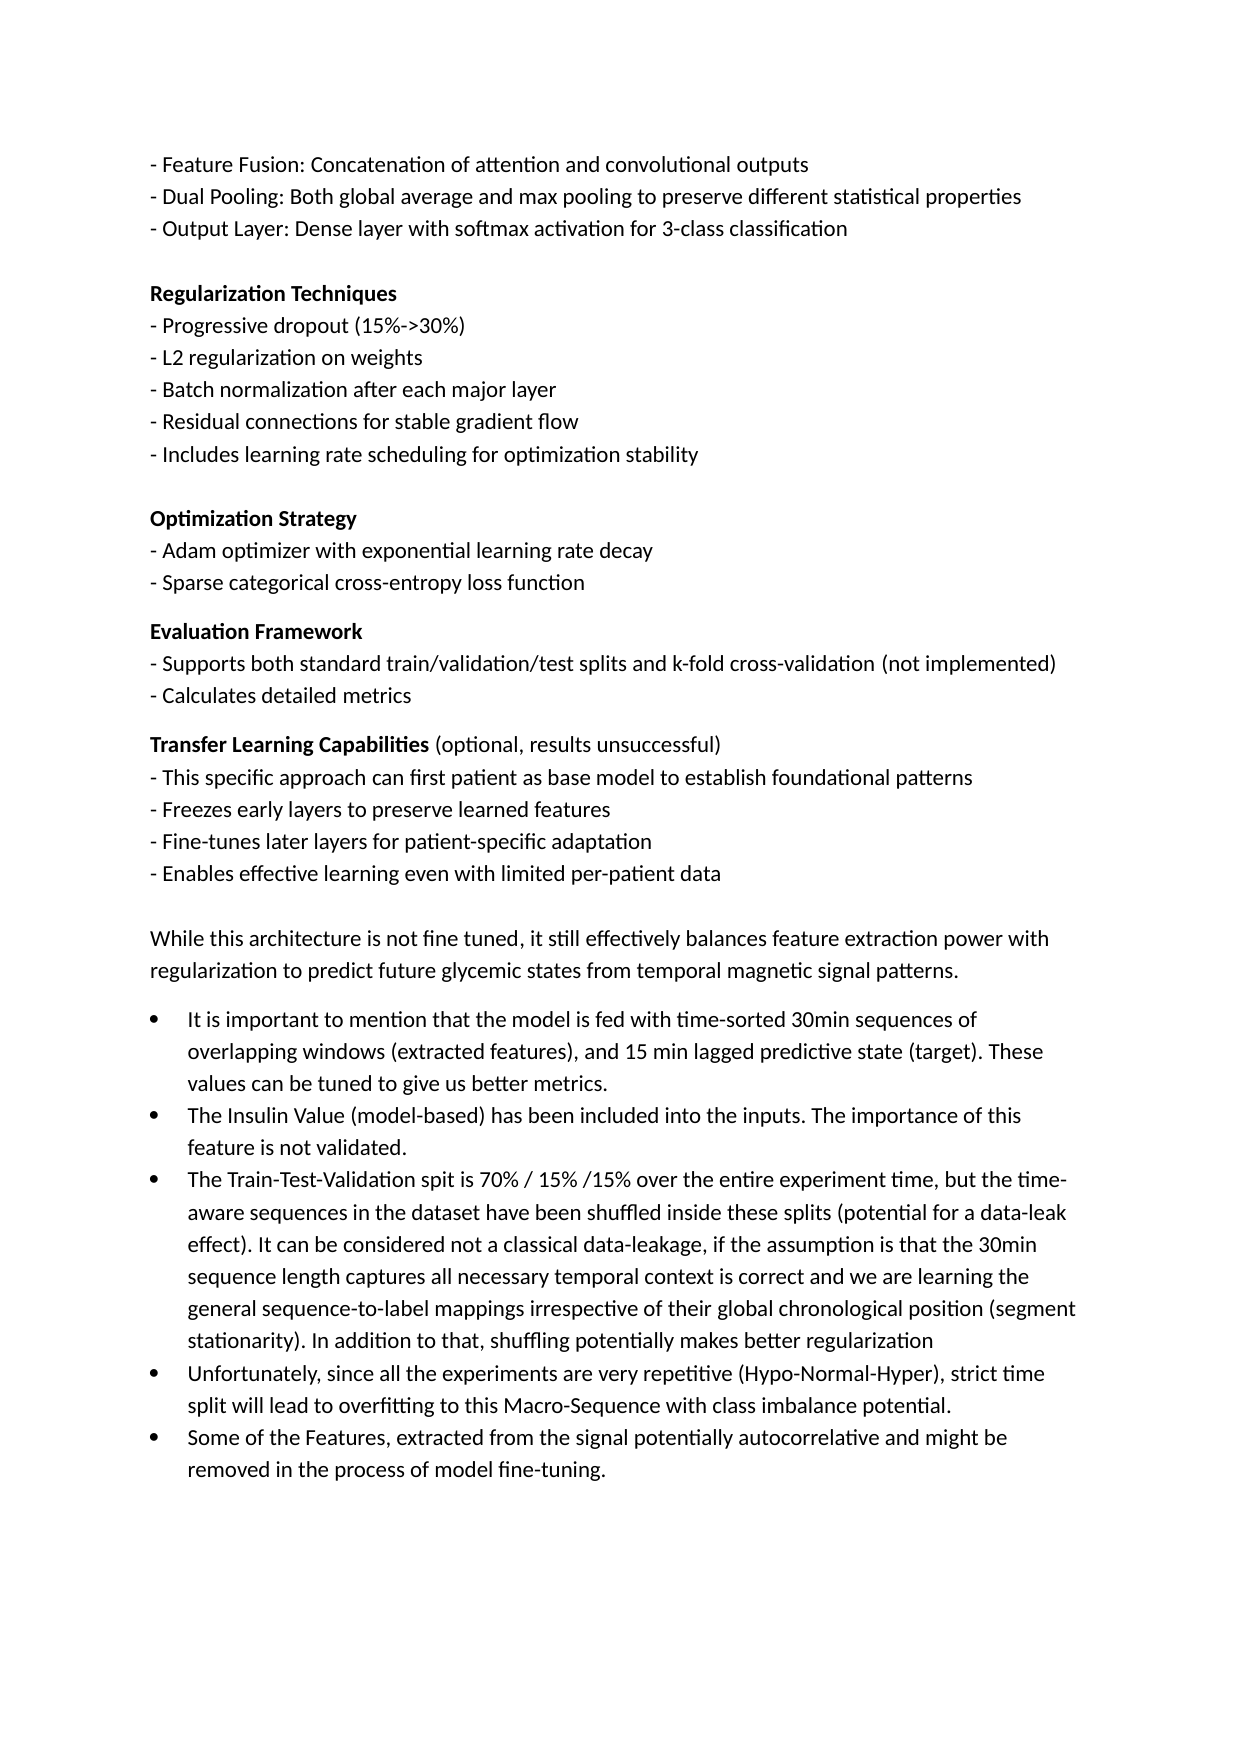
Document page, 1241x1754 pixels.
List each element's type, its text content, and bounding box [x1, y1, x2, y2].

list The Insulin Value (model-based) has been included into the inputs. The importance of this feature is not validated. [150, 1101, 1090, 1161]
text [150, 150, 1090, 596]
list Some of the Features, extracted from the signal potentially autocorrelative and might be removed in the process of model fine-tuning. [150, 1423, 1090, 1483]
text Evaluation Framework - Supports both standard train/validation/test splits and k-fold cross-validation (not implemented) - Calculates detailed metrics [150, 617, 1090, 710]
list Unfortunately, since all the experiments are very repetitive (Hypo-Normal-Hyper), strict time split will lead to overfitting to this Macro-Sequence with class imbalance potential. [150, 1359, 1090, 1419]
text Transfer Learning Capabilities (optional, results unsuccessful) - This specific approach can first patient as base model to establish foundational patterns - Freezes early layers to preserve learned features - Fine-tunes later layers for patient-specific adaptation - Enables effective learning even with limited per-patient data While this architecture is not fine tuned, it still effectively balances feature extraction power with regularization to predict future glycemic states from temporal magnetic signal patterns. [150, 731, 1090, 984]
list It is important to mention that the model is fed with time-sorted 30min sequences of overlapping windows (extracted features), and 15 min lagged predictive state (target). These values can be tuned to give us better metrics. [150, 1005, 1090, 1097]
list The Train-Test-Validation spit is 70% / 15% /15% over the entire experiment time, but the time-aware sequences in the dataset have been shuffled inside these splits (potential for a data-leak effect). It can be considered not a classical data-leakage, if the assumption is that the 30min sequence length captures all necessary temporal context is correct and we are learning the general sequence-to-label mappings irrespective of their global chronological position (segment stationarity). In addition to that, shuffling potentially makes better regularization [150, 1166, 1090, 1354]
